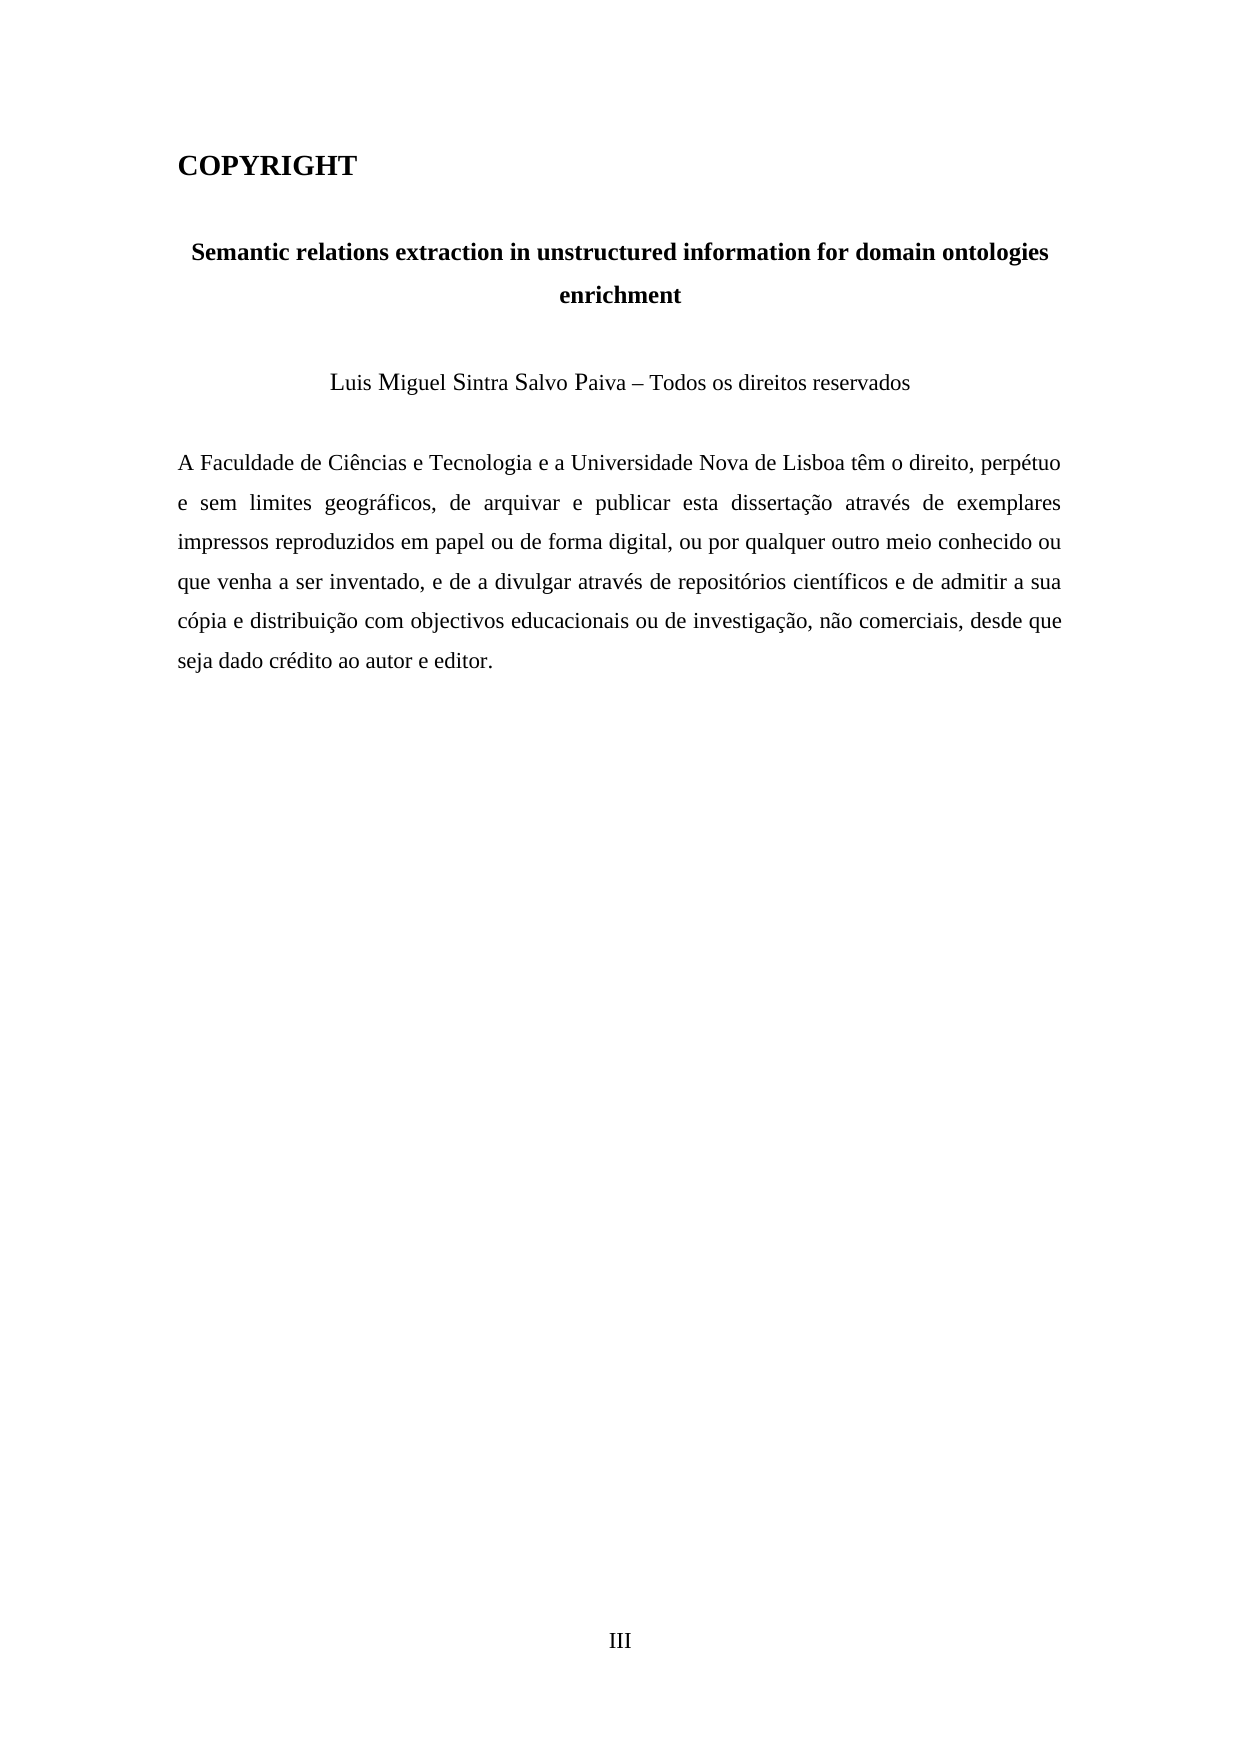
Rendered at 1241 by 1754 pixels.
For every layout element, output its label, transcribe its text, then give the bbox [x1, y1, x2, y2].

text Semantic relations extraction in unstructured information for domain ontologies enrichment [177, 237, 1063, 309]
text COPYRIGHT [177, 148, 1063, 181]
text A Faculdade de Ciências e Tecnologia e a Universidade Nova de Lisboa têm o direito, perpétuo e sem limites geográficos, de arquivar e publicar esta dissertação através de exemplares impressos reproduzidos em papel ou de forma digital, ou por qualquer outro meio conhecido ou que venha a ser inventado, e de a divulgar através de repositórios científicos e de admitir a sua cópia e distribuição com objectivos educacionais ou de investigação, não comerciais, desde que seja dado crédito ao autor e editor. [177, 449, 1063, 673]
text Luis Miguel Sintra Salvo Paiva – Todos os direitos reservados [177, 367, 1063, 396]
